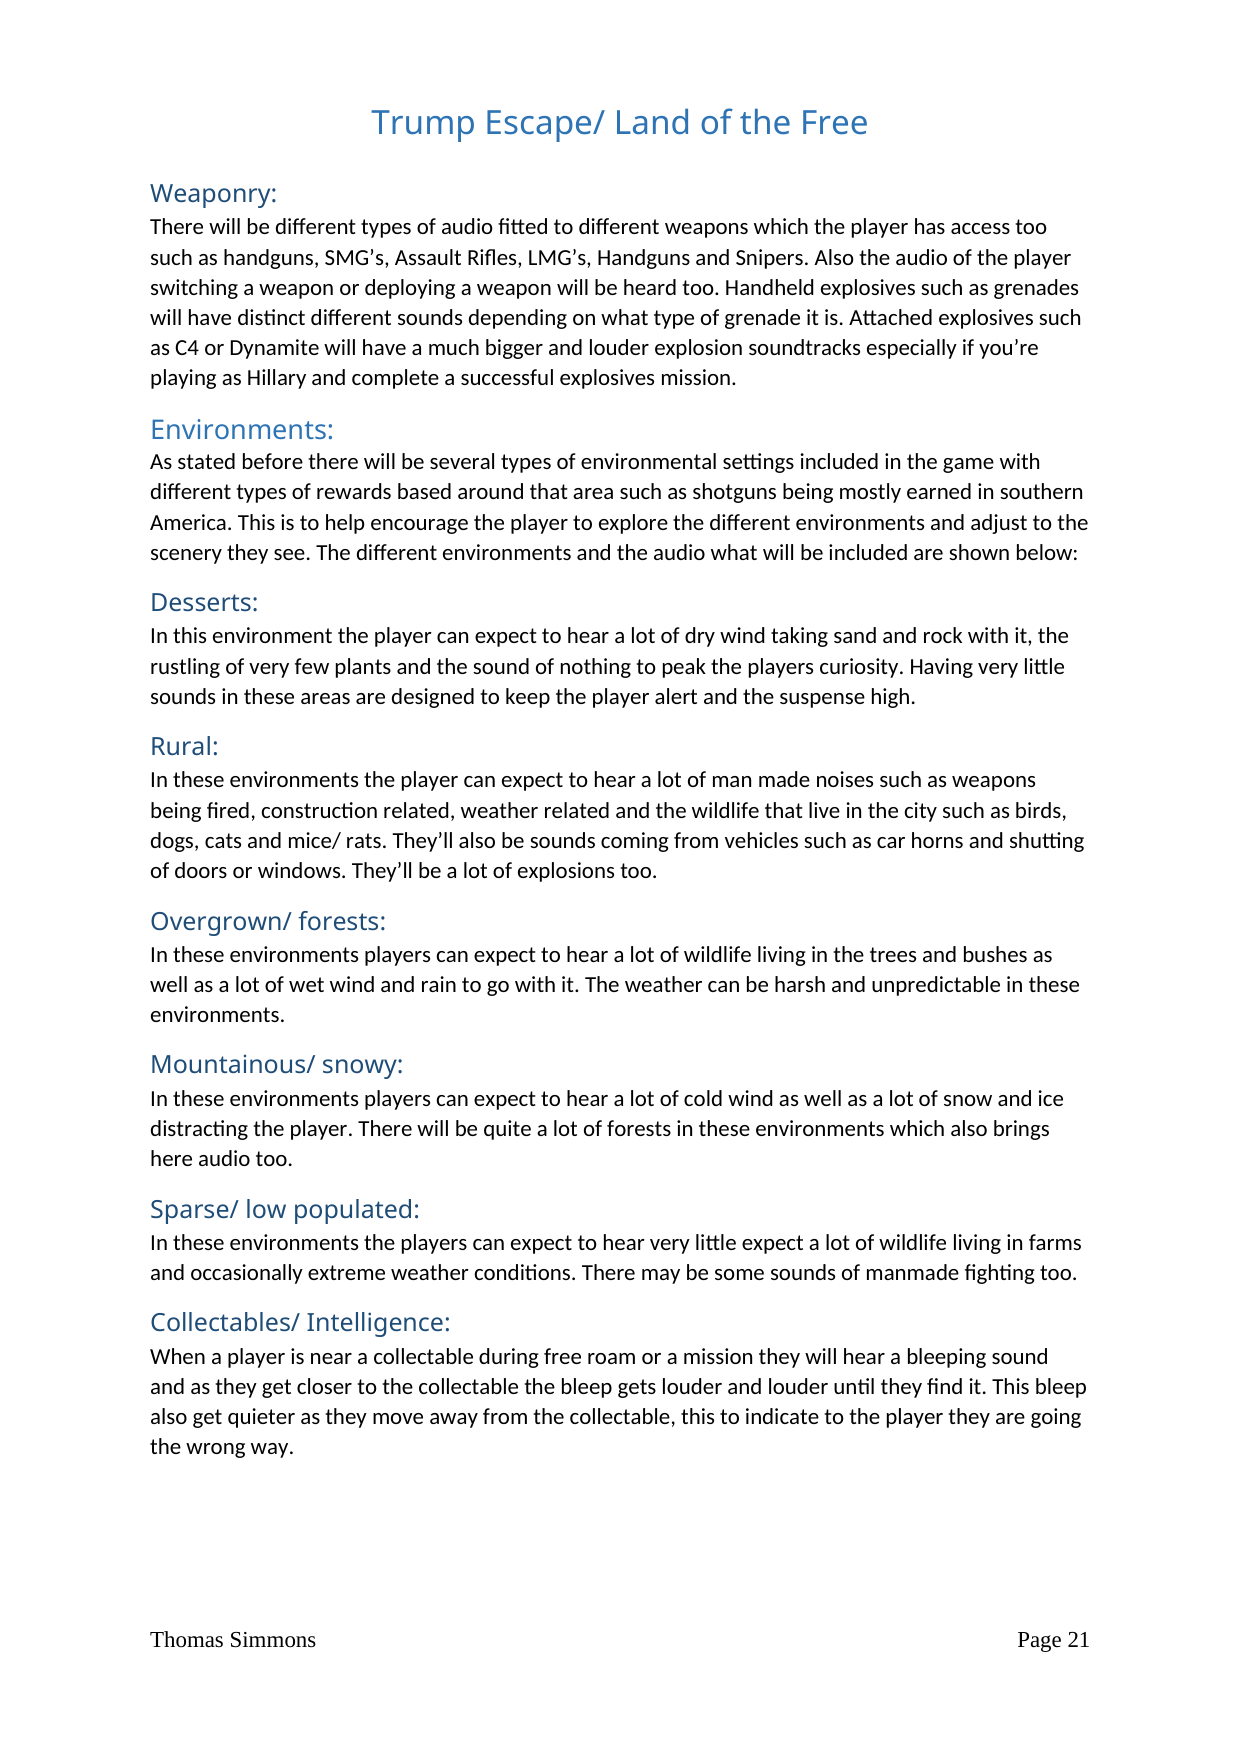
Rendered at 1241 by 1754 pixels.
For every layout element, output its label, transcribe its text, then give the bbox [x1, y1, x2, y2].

text When a player is near a collectable during free roam or a mission they will hear a bleeping sound and as they get closer to the collectable the bleep gets louder and louder until they find it. This bleep also get quieter as they move away from the collectable, this to indicate to the player they are going the wrong way. [150, 1342, 1090, 1461]
subtitle Sparse/ low populated: [150, 1191, 1090, 1225]
text In these environments the players can expect to hear very little expect a lot of wildlife living in farms and occasionally extreme weather conditions. There may be some sounds of manmade fighting too. [150, 1228, 1090, 1286]
subtitle Desserts: [150, 585, 1090, 619]
text There will be different types of audio fitted to different weapons which the player has access too such as handguns, SMG’s, Assault Rifles, LMG’s, Handguns and Snipers. Also the audio of the player switching a weapon or deploying a weapon will be heard too. Handheld explosives such as grenades will have distinct different sounds depending on what type of grenade it is. Attached explosives such as C4 or Dynamite will have a much bigger and louder explosion soundtracks especially if you’re playing as Hillary and complete a successful explosives mission. [150, 212, 1090, 392]
text As stated before there will be several types of environmental settings included in the game with different types of rewards based around that area such as shotguns being mostly earned in southern America. This is to help encourage the player to explore the different environments and adjust to the scenery they see. The different environments and the audio what will be included are shown below: [150, 447, 1090, 566]
subtitle Rural: [150, 729, 1090, 763]
subtitle Collectables/ Intelligence: [150, 1305, 1090, 1339]
subtitle Environments: [150, 410, 1090, 447]
text In these environments players can expect to hear a lot of wildlife living in the trees and bushes as well as a lot of wet wind and rain to go with it. The weather can be harsh and unpredictable in these environments. [150, 940, 1090, 1028]
subtitle Mountainous/ snowy: [150, 1047, 1090, 1081]
subtitle Weaponry: [150, 176, 1090, 210]
text In these environments the player can expect to hear a lot of man made noises such as weapons being fired, construction related, weather related and the wildlife that live in the city such as birds, dogs, cats and mice/ rats. They’ll also be sounds coming from vehicles such as car horns and shutting of doors or windows. They’ll be a lot of explosions too. [150, 766, 1090, 884]
subtitle Overgrown/ forests: [150, 903, 1090, 937]
text In these environments players can expect to hear a lot of cold wind as well as a lot of snow and ice distracting the player. There will be quite a lot of forests in these environments which also brings here audio too. [150, 1084, 1090, 1172]
text In this environment the player can expect to hear a lot of dry wind taking sand and rock with it, the rustling of very few plants and the sound of nothing to peak the players curiosity. Having very little sounds in these areas are designed to keep the player alert and the suspense high. [150, 622, 1090, 710]
